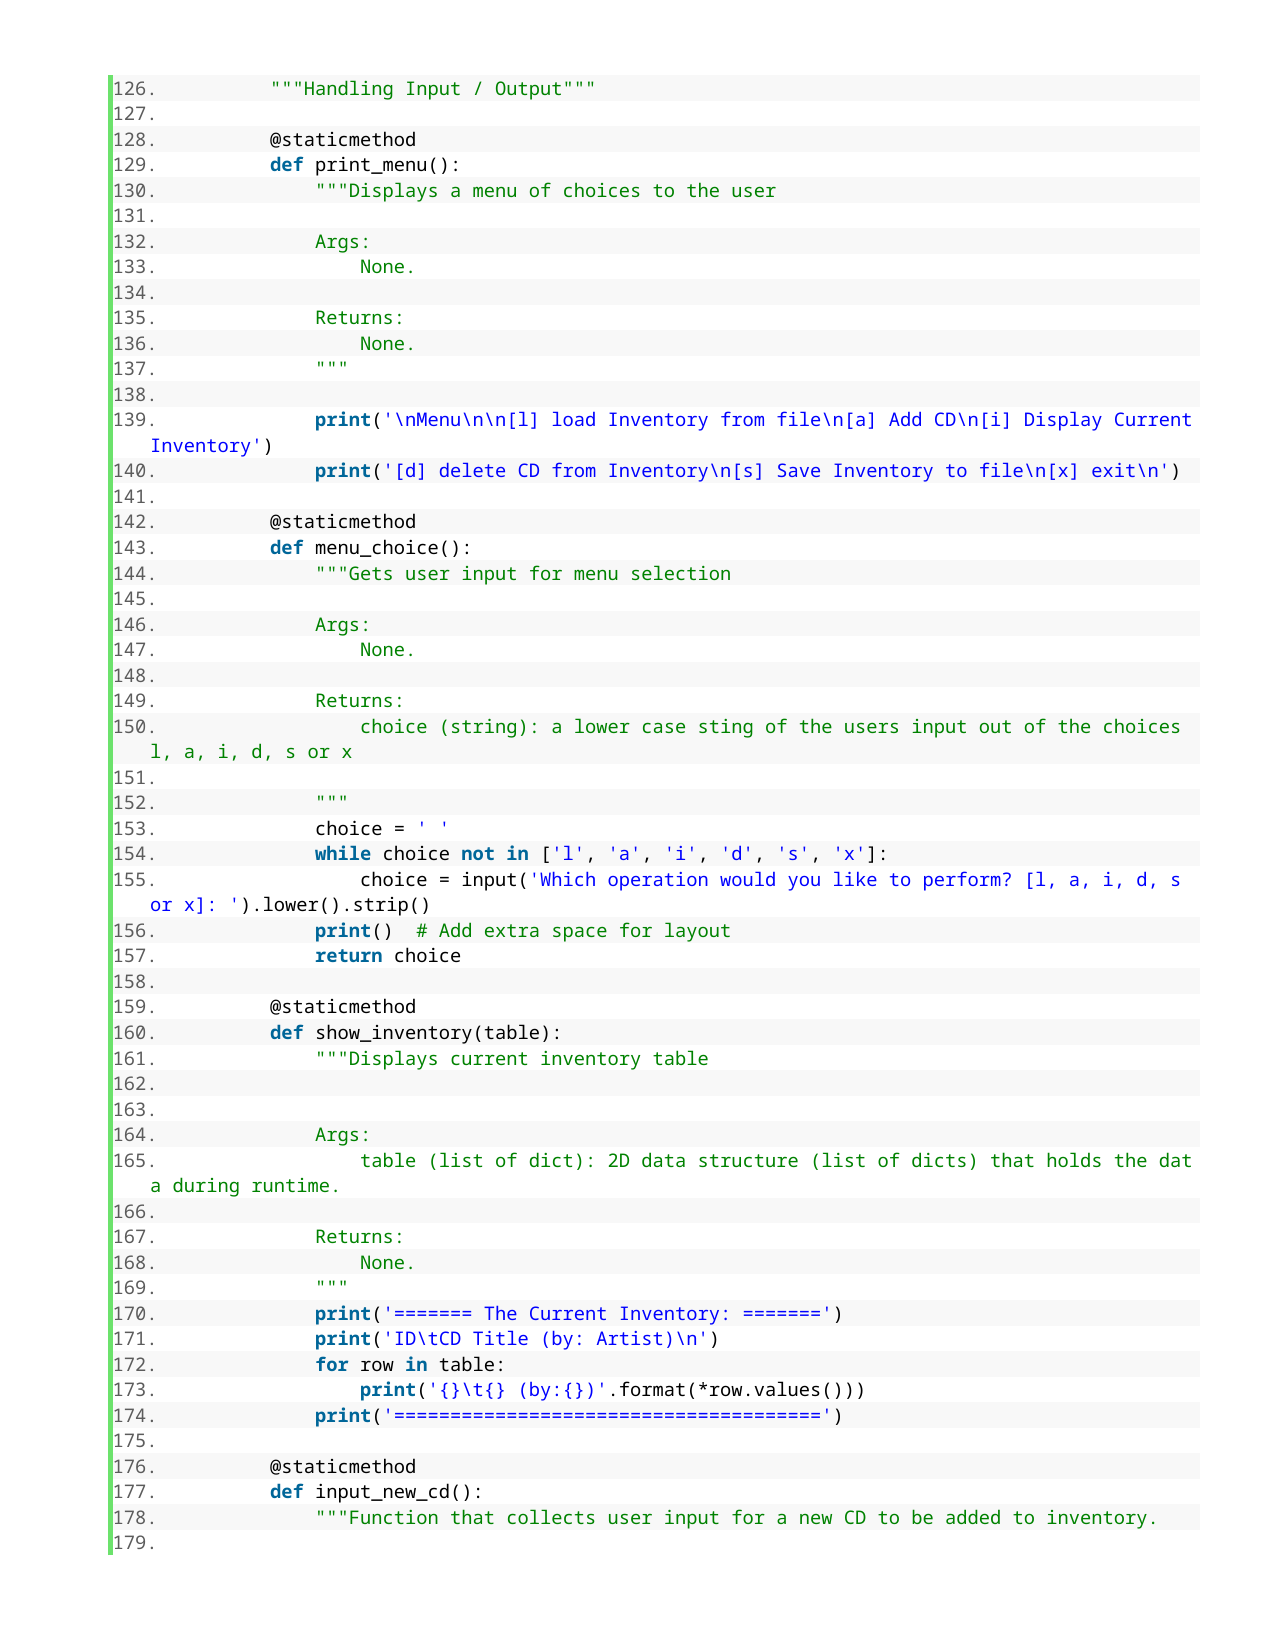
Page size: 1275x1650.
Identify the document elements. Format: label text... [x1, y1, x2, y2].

list return choice [113, 943, 1200, 968]
list def print_menu(): [113, 152, 1200, 177]
list None. [113, 636, 1200, 662]
list while choice not in ['l', 'a', 'i', 'd', 's', 'x']: [113, 841, 1200, 866]
list """Gets user input for menu selection [113, 560, 1200, 585]
list Returns: [113, 687, 1200, 713]
list """ [113, 1274, 1200, 1300]
list for row in table: [113, 1351, 1200, 1377]
list @staticmethod [113, 1453, 1200, 1479]
list choice = input('Which operation would you like to perform? [l, a, i, d, s or x]: ').lower().strip() [113, 866, 1200, 917]
list Args: [113, 611, 1200, 636]
list Args: [113, 1121, 1200, 1147]
list @staticmethod [113, 509, 1200, 534]
list def show_inventory(table): [113, 1019, 1200, 1045]
list """ [113, 789, 1200, 815]
list Args: [113, 228, 1200, 254]
list print('======================================') [113, 1402, 1200, 1428]
list None. [113, 254, 1200, 279]
list choice (string): a lower case sting of the users input out of the choices l, a, i, d, s or x [113, 713, 1200, 764]
list None. [113, 1249, 1200, 1274]
list print('\nMenu\n\n[l] load Inventory from file\n[a] Add CD\n[i] Display Current Inventory') [113, 407, 1200, 458]
list print('[d] delete CD from Inventory\n[s] Save Inventory to file\n[x] exit\n') [113, 458, 1200, 483]
list print() # Add extra space for layout [113, 917, 1200, 943]
list def menu_choice(): [113, 534, 1200, 560]
list @staticmethod [113, 126, 1200, 152]
list """Displays current inventory table [113, 1045, 1200, 1070]
list """Handling Input / Output""" [113, 75, 1200, 101]
list Returns: [113, 305, 1200, 330]
list choice = ' ' [113, 815, 1200, 841]
list table (list of dict): 2D data structure (list of dicts) that holds the data during runtime. [113, 1147, 1200, 1198]
list Returns: [113, 1223, 1200, 1249]
list def input_new_cd(): [113, 1479, 1200, 1504]
list """Function that collects user input for a new CD to be added to inventory. [113, 1504, 1200, 1530]
list print('======= The Current Inventory: =======') [113, 1300, 1200, 1326]
list @staticmethod [113, 994, 1200, 1019]
list None. [113, 330, 1200, 356]
list print('ID\tCD Title (by: Artist)\n') [113, 1326, 1200, 1351]
list """ [113, 356, 1200, 381]
list """Displays a menu of choices to the user [113, 177, 1200, 203]
list print('{}\t{} (by:{})'.format(*row.values())) [113, 1377, 1200, 1402]
